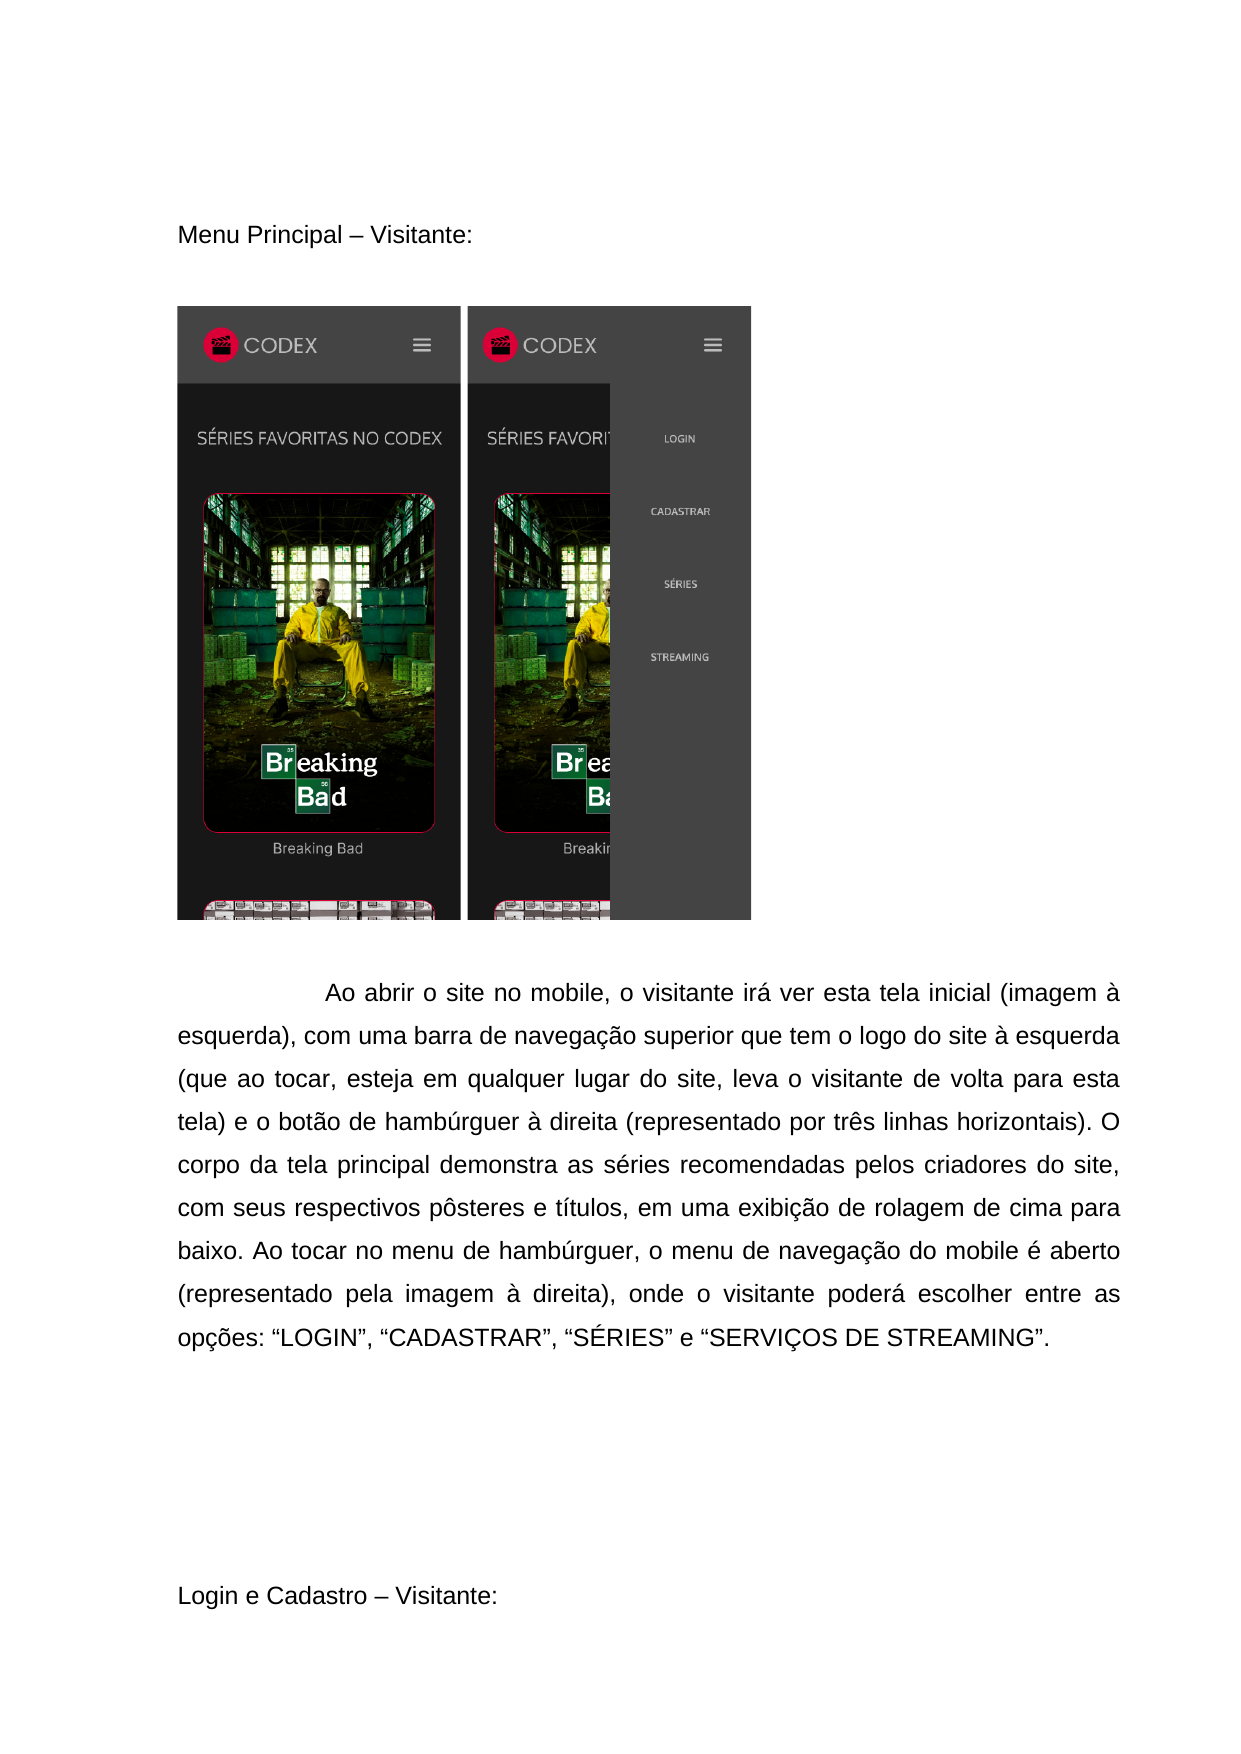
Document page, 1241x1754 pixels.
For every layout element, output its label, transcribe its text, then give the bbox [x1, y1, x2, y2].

text Ao abrir o site no mobile, o visitante irá ver esta tela inicial (imagem à esquerda), com uma barra de navegação superior que tem o logo do site à esquerda (que ao tocar, esteja em qualquer lugar do site, leva o visitante de volta para esta tela) e o botão de hambúrguer à direita (representado por três linhas horizontais). O corpo da tela principal demonstra as séries recomendadas pelos criadores do site, com seus respectivos pôsteres e títulos, em uma exibição de rolagem de cima para baixo. Ao tocar no menu de hambúrguer, o menu de navegação do mobile é aberto (representado pela imagem à direita), onde o visitante poderá escolher entre as opções: “LOGIN”, “CADASTRAR”, “SÉRIES” e “SERVIÇOS DE STREAMING”. [177, 977, 1122, 1351]
picture [467, 306, 752, 920]
text Menu Principal – Visitante: [177, 220, 1122, 249]
text Login e Cadastro – Visitante: [177, 1581, 1122, 1610]
picture [177, 306, 461, 920]
